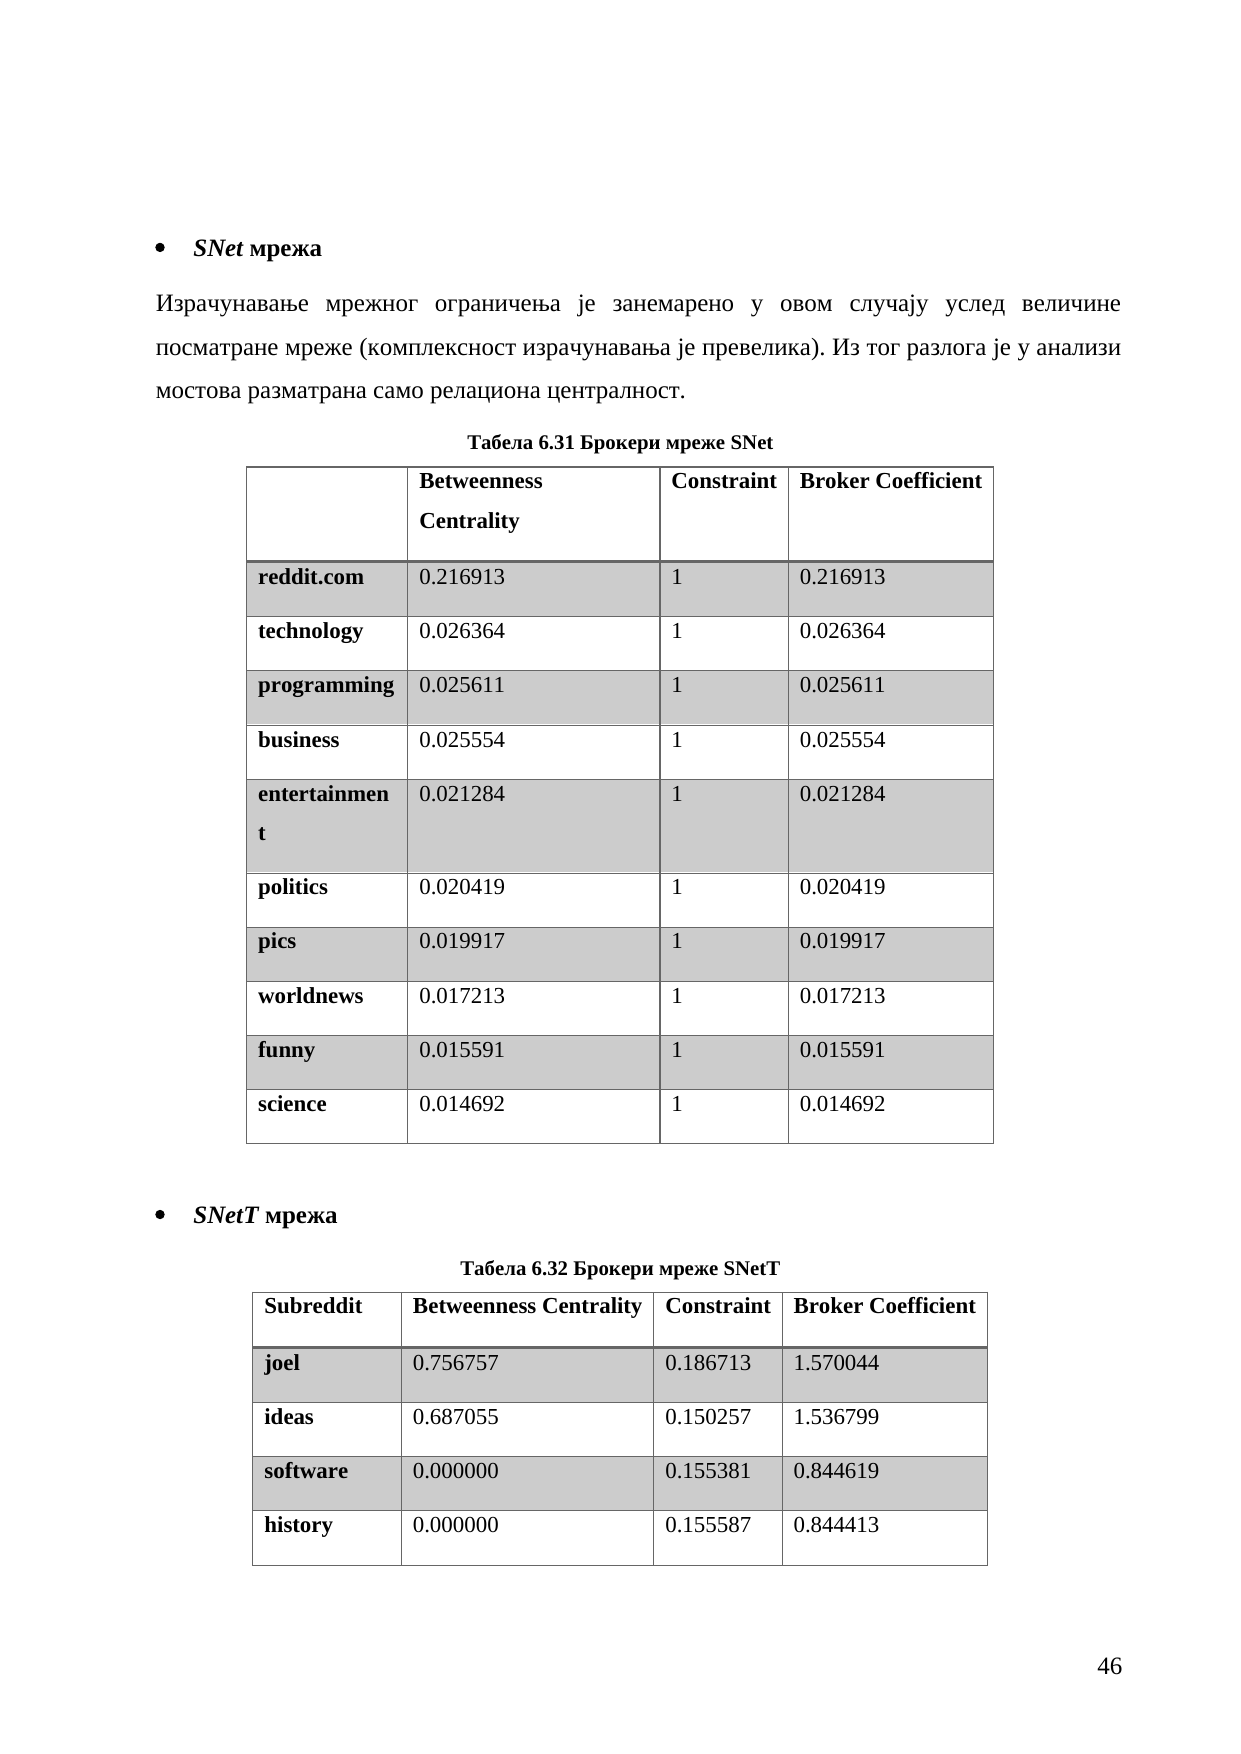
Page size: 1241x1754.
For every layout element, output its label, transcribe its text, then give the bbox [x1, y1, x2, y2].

table_cell 0.000000 [402, 1457, 653, 1510]
table_cell politics [247, 874, 407, 927]
list SNet мрежа [156, 233, 1122, 262]
table_cell software [253, 1457, 401, 1510]
table_cell entertainment [247, 780, 407, 872]
table_cell 0.020419 [789, 874, 993, 927]
table_cell 1 [661, 1090, 788, 1143]
table_cell 1 [661, 874, 788, 927]
table_cell pics [247, 928, 407, 981]
table_cell 0.155381 [654, 1457, 782, 1510]
table_header Betweenness Centrality [408, 468, 659, 560]
list SNetT мрежа [156, 1200, 1122, 1229]
table_cell 0.020419 [408, 874, 659, 927]
table_cell 0.017213 [408, 982, 659, 1035]
table_cell 1 [661, 780, 788, 872]
table_cell 0.014692 [408, 1090, 659, 1143]
table_cell 0.025554 [408, 726, 659, 779]
table_cell 0.015591 [408, 1036, 659, 1089]
table_cell 1 [661, 928, 788, 981]
table_cell 0.025611 [408, 671, 659, 724]
table_header Broker Coefficient [783, 1293, 987, 1346]
table_header Constraint [661, 468, 788, 560]
table_header Broker Coefficient [789, 468, 993, 560]
table_header Subreddit [253, 1293, 401, 1346]
table_cell programming [247, 671, 407, 724]
table_header Constraint [654, 1293, 782, 1346]
table_header [247, 468, 407, 560]
table_cell funny [247, 1036, 407, 1089]
table_cell reddit.com [247, 563, 407, 616]
table_cell science [247, 1090, 407, 1143]
table_cell 0.015591 [789, 1036, 993, 1089]
table_cell 0.021284 [789, 780, 993, 872]
table_cell 0.025611 [789, 671, 993, 724]
table_cell 0.844619 [783, 1457, 987, 1510]
table_cell 0.019917 [408, 928, 659, 981]
table_cell 0.186713 [654, 1349, 782, 1402]
table_cell history [253, 1511, 401, 1564]
table_cell 0.756757 [402, 1349, 653, 1402]
table_cell technology [247, 617, 407, 670]
table_cell 1 [661, 726, 788, 779]
table_cell 1.570044 [783, 1349, 987, 1402]
table_cell worldnews [247, 982, 407, 1035]
table_cell 1 [661, 617, 788, 670]
table_cell 0.017213 [789, 982, 993, 1035]
table_cell 0.155587 [654, 1511, 782, 1564]
table_cell 0.026364 [408, 617, 659, 670]
table_cell 0.000000 [402, 1511, 653, 1564]
table_cell 0.026364 [789, 617, 993, 670]
table_cell 0.216913 [789, 563, 993, 616]
table_cell 1 [661, 1036, 788, 1089]
table_cell 1 [661, 982, 788, 1035]
table_cell 1 [661, 563, 788, 616]
table_cell 0.025554 [789, 726, 993, 779]
table_cell joel [253, 1349, 401, 1402]
table_cell ideas [253, 1403, 401, 1456]
table_cell 0.216913 [408, 563, 659, 616]
table_cell 0.844413 [783, 1511, 987, 1564]
table_cell 1.536799 [783, 1403, 987, 1456]
table_cell 0.687055 [402, 1403, 653, 1456]
table_header Betweenness Centrality [402, 1293, 653, 1346]
table_cell 0.014692 [789, 1090, 993, 1143]
table_cell 0.150257 [654, 1403, 782, 1456]
table_cell 0.021284 [408, 780, 659, 872]
table_cell business [247, 726, 407, 779]
table_cell 1 [661, 671, 788, 724]
text Израчунавање мрежног ограничења је занемарено у овом случају услед величине посматране мреже (комплексност израчунавања је превелика). Из тог разлога је у анализи мостова разматрана само релациона централност. [156, 288, 1122, 403]
table_cell 0.019917 [789, 928, 993, 981]
